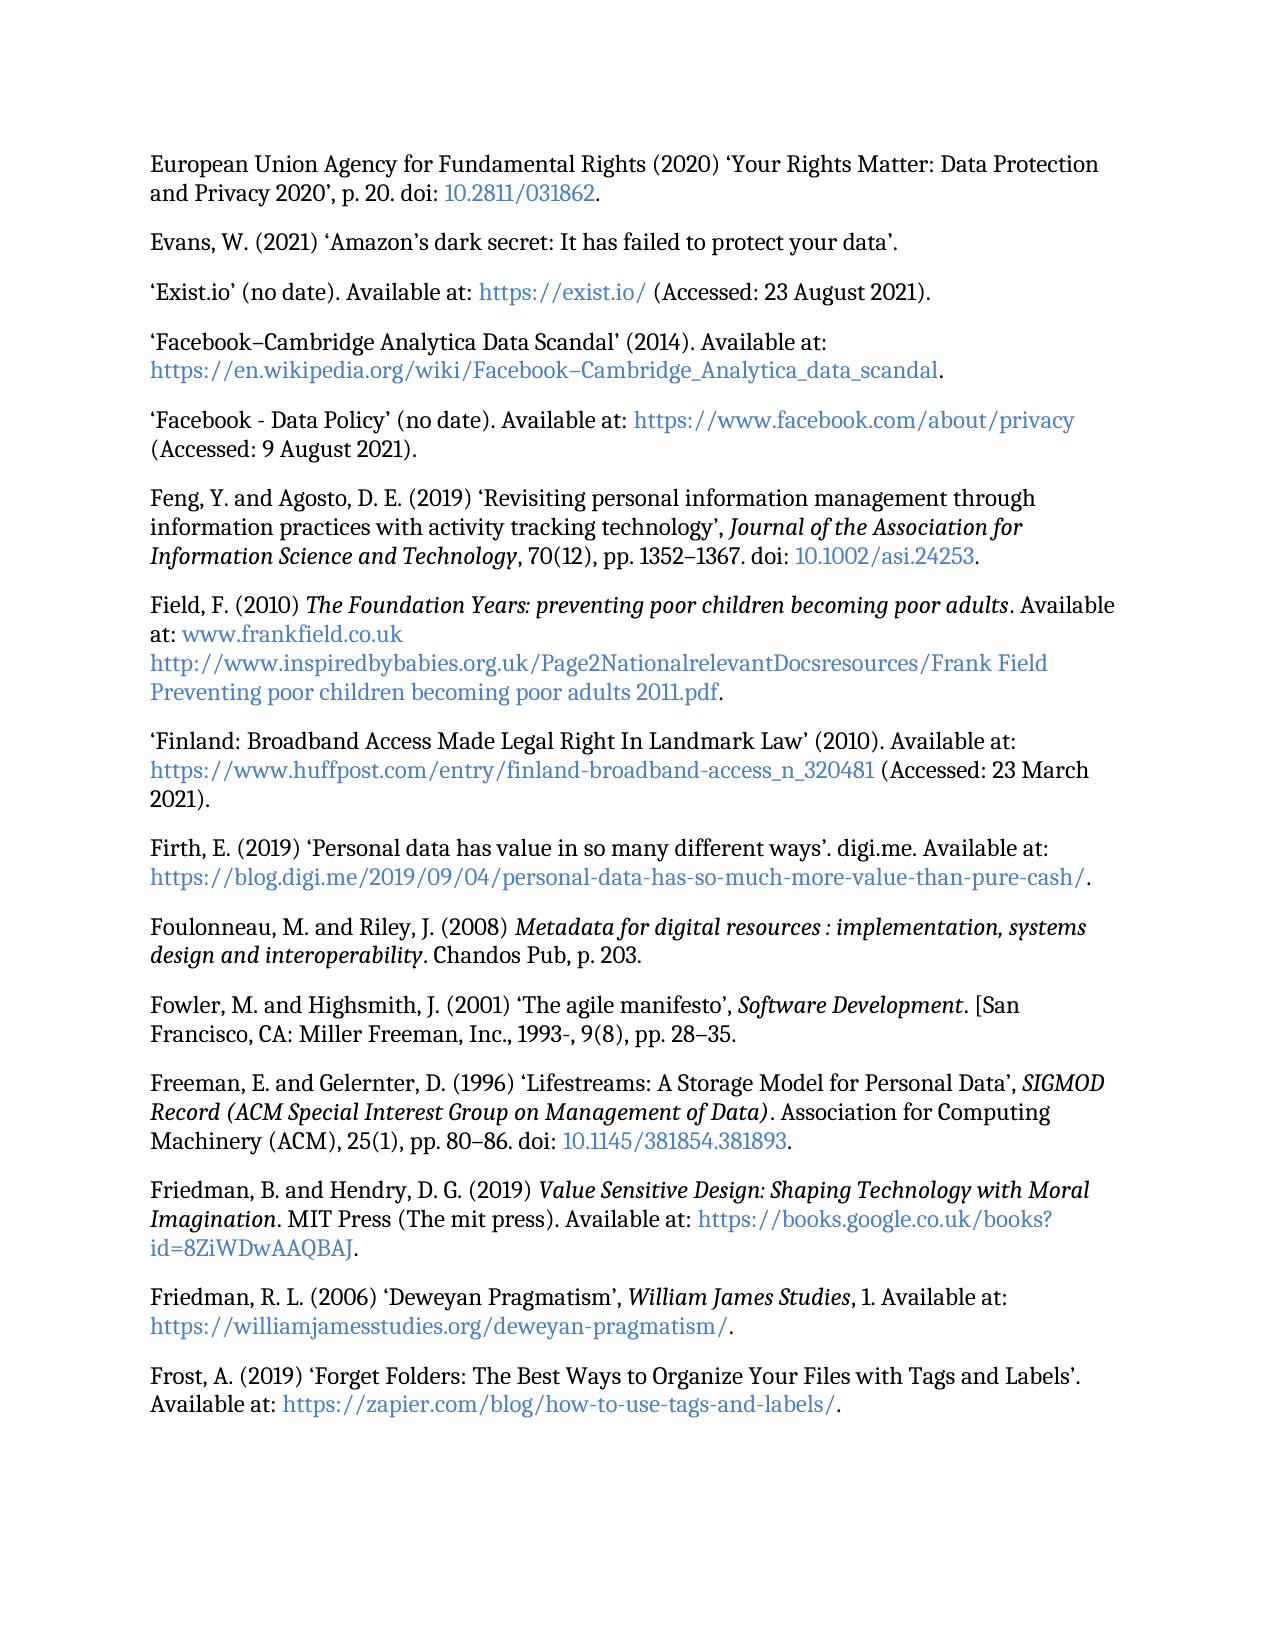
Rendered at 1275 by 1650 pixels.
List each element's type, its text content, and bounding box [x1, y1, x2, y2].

text Field, F. (2010) The Foundation Years: preventing poor children becoming poor adults. Available at: www.frankfield.co.uk http://www.inspiredbybabies.org.uk/Page2NationalrelevantDocsresources/Frank Field Preventing poor children becoming poor adults 2011.pdf. [150, 591, 1125, 706]
text Firth, E. (2019) ‘Personal data has value in so many different ways’. digi.me. Available at: https://blog.digi.me/2019/09/04/personal-data-has-so-much-more-value-than-pure-cash/. [150, 834, 1125, 892]
text Fowler, M. and Highsmith, J. (2001) ‘The agile manifesto’, Software Development. [San Francisco, CA: Miller Freeman, Inc., 1993-, 9(8), pp. 28–35. [150, 991, 1125, 1048]
text Foulonneau, M. and Riley, J. (2008) Metadata for digital resources : implementation, systems design and interoperability. Chandos Pub, p. 203. [150, 912, 1125, 970]
text Friedman, B. and Hendry, D. G. (2019) Value Sensitive Design: Shaping Technology with Moral Imagination. MIT Press (The mit press). Available at: https://books.google.co.uk/books?id=8ZiWDwAAQBAJ. [150, 1176, 1125, 1262]
text ‘Finland: Broadband Access Made Legal Right In Landmark Law’ (2010). Available at: https://www.huffpost.com/entry/finland-broadband-access_n_320481 (Accessed: 23 March 2021). [150, 727, 1125, 813]
text ‘Facebook - Data Policy’ (no date). Available at: https://www.facebook.com/about/privacy (Accessed: 9 August 2021). [150, 406, 1125, 463]
text ‘Facebook–Cambridge Analytica Data Scandal’ (2014). Available at: https://en.wikipedia.org/wiki/Facebook–Cambridge_Analytica_data_scandal. [150, 327, 1125, 385]
text Frost, A. (2019) ‘Forget Folders: The Best Ways to Organize Your Files with Tags and Labels’. Available at: https://zapier.com/blog/how-to-use-tags-and-labels/. [150, 1362, 1125, 1419]
text Feng, Y. and Agosto, D. E. (2019) ‘Revisiting personal information management through information practices with activity tracking technology’, Journal of the Association for Information Science and Technology, 70(12), pp. 1352–1367. doi: 10.1002/asi.24253. [150, 484, 1125, 570]
text European Union Agency for Fundamental Rights (2020) ‘Your Rights Matter: Data Protection and Privacy 2020’, p. 20. doi: 10.2811/031862. [150, 150, 1125, 207]
text ‘Exist.io’ (no date). Available at: https://exist.io/ (Accessed: 23 August 2021). [150, 278, 1125, 307]
text Freeman, E. and Gelernter, D. (1996) ‘Lifestreams: A Storage Model for Personal Data’, SIGMOD Record (ACM Special Interest Group on Management of Data). Association for Computing Machinery (ACM), 25(1), pp. 80–86. doi: 10.1145/381854.381893. [150, 1069, 1125, 1155]
text Evans, W. (2021) ‘Amazon’s dark secret: It has failed to protect your data’. [150, 228, 1125, 257]
text Friedman, R. L. (2006) ‘Deweyan Pragmatism’, William James Studies, 1. Available at: https://williamjamesstudies.org/deweyan-pragmatism/. [150, 1283, 1125, 1341]
